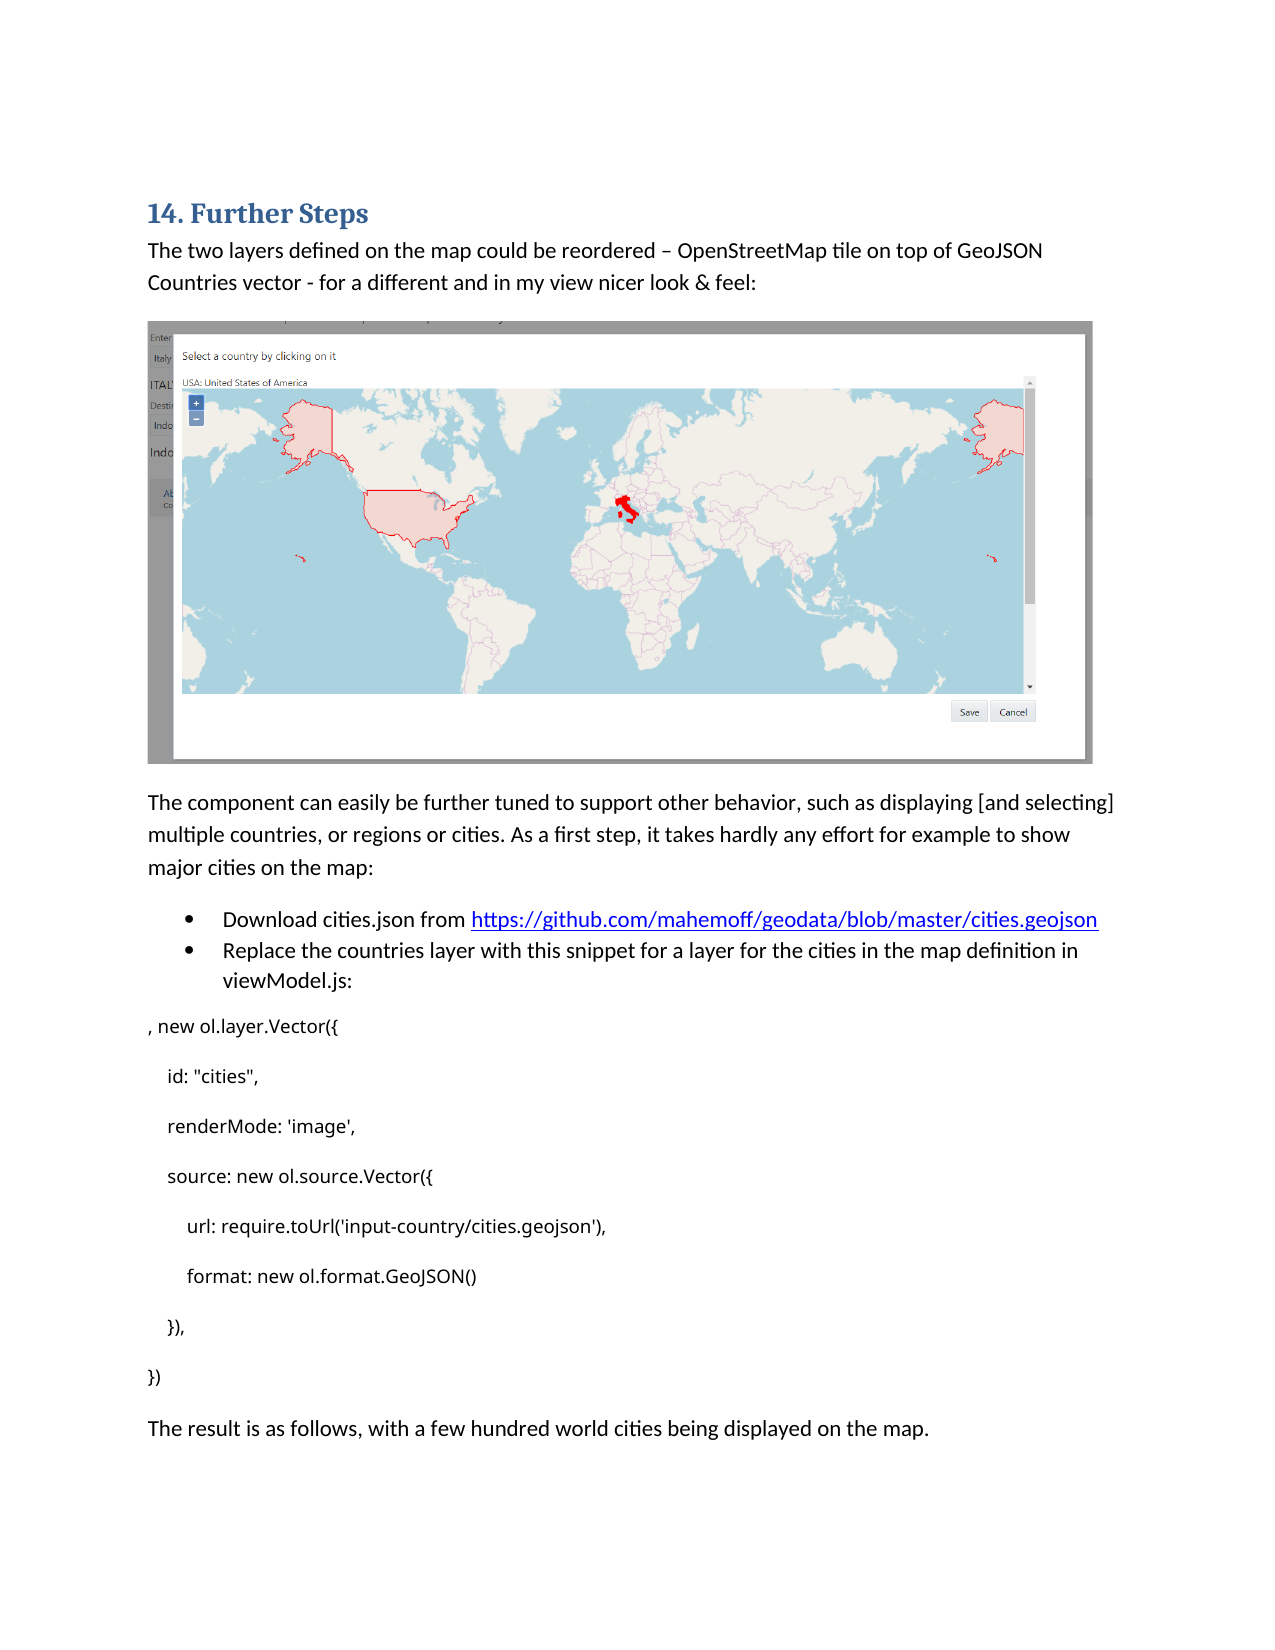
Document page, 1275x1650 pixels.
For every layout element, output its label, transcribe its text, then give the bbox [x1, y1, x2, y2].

text source: new ol.source.Vector({ [148, 1163, 1127, 1189]
text }), [148, 1313, 1127, 1339]
text The result is as follows, with a few hundred world cities being displayed on the map. [148, 1414, 1127, 1442]
picture [147, 321, 1093, 764]
text The two layers defined on the map could be reordered – OpenStreetMap tile on top of GeoJSON Countries vector - for a different and in my view nicer look & feel: [148, 236, 1127, 296]
text }) [148, 1364, 1127, 1389]
subtitle 14. Further Steps [148, 198, 1127, 231]
list Download cities.json from https://github.com/mahemoff/geodata/blob/master/cities.geojson [185, 906, 1127, 934]
text , new ol.layer.Vector({ [148, 1013, 1127, 1038]
text format: new ol.format.GeoJSON() [148, 1263, 1127, 1289]
text The component can easily be further tuned to support other behavior, such as displaying [and selecting] multiple countries, or regions or cities. As a first step, it takes hardly any effort for example to show major cities on the map: [148, 788, 1127, 881]
text url: require.toUrl('input-country/cities.geojson'), [148, 1213, 1127, 1239]
text renderMode: 'image', [148, 1113, 1127, 1139]
list Replace the countries layer with this snippet for a layer for the cities in the map definition in viewModel.js: [185, 936, 1127, 994]
text id: "cities", [148, 1063, 1127, 1088]
